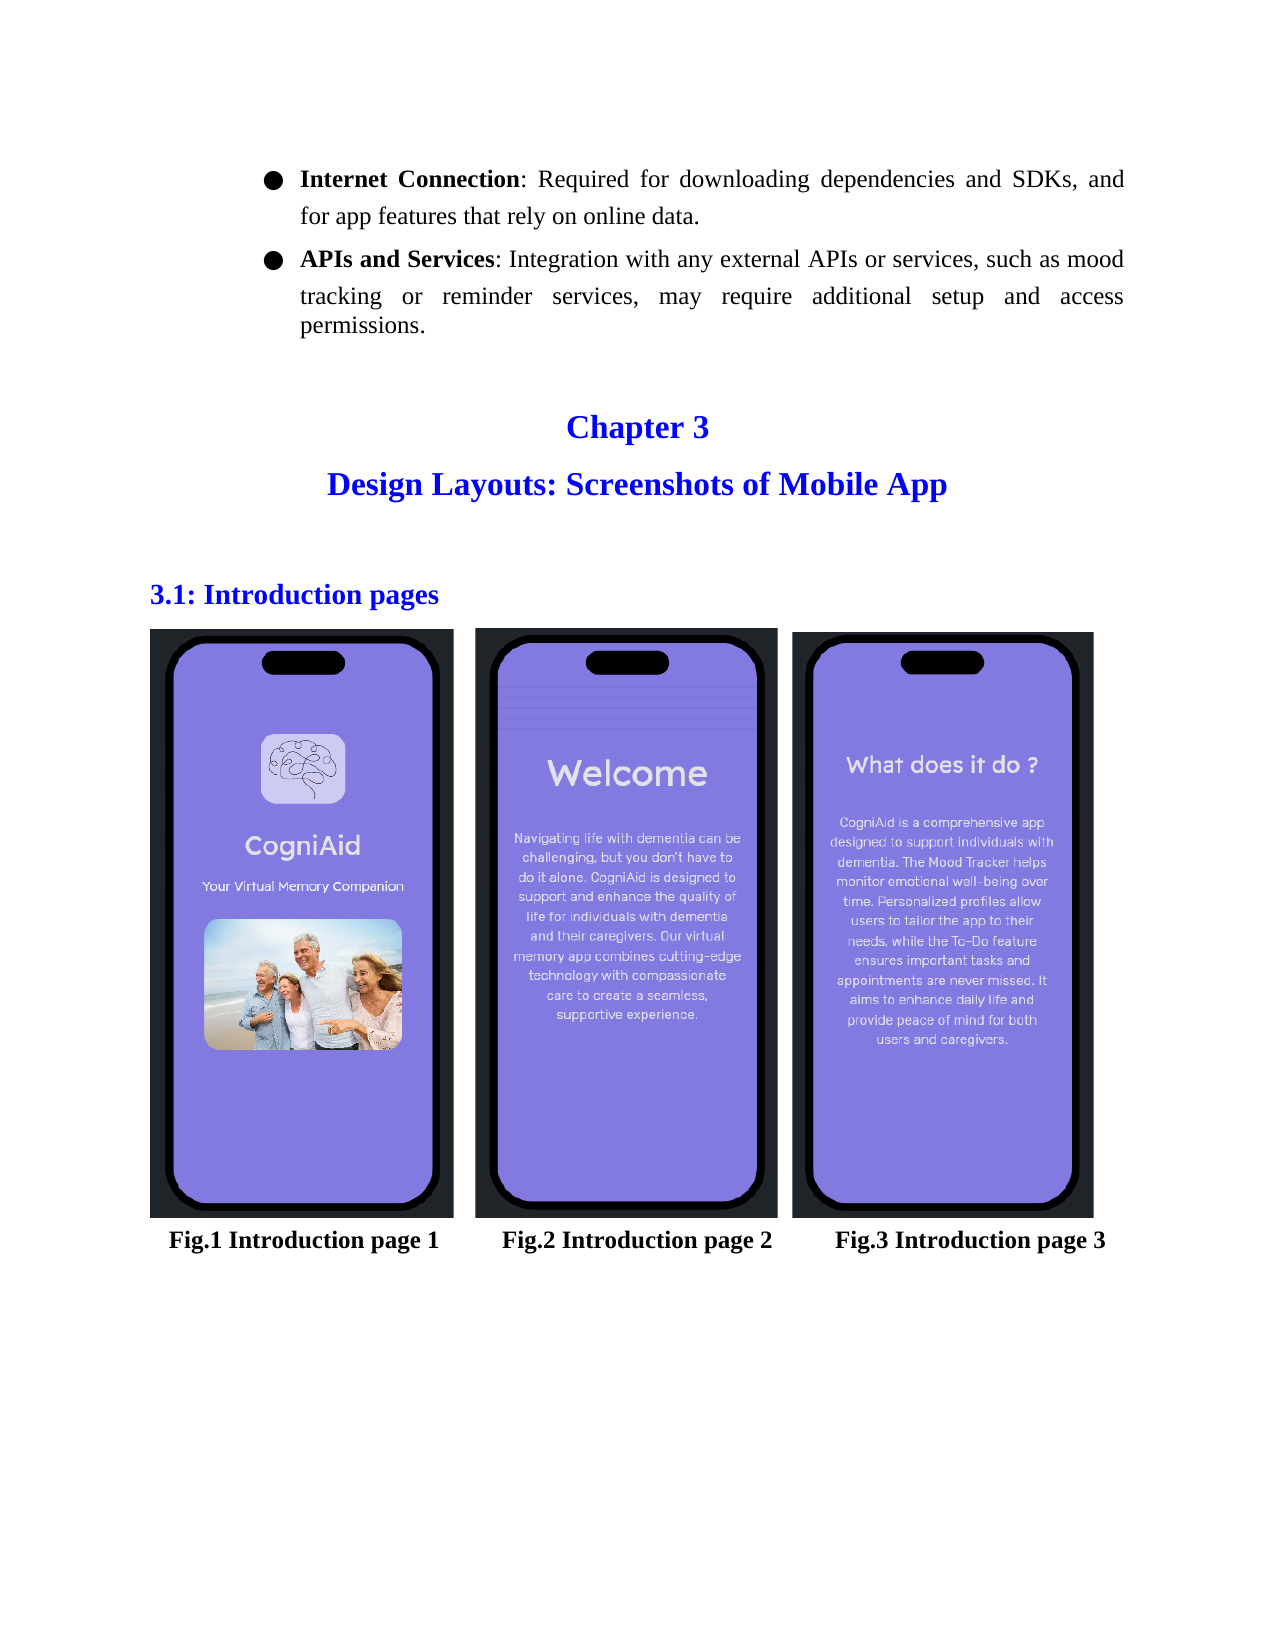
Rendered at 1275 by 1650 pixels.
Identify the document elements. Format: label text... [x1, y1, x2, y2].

list Internet Connection: Required for downloading dependencies and SDKs, and for app features that rely on online data. [262, 150, 1125, 230]
text Chapter 3 [150, 408, 1125, 446]
text Fig.1 Introduction page 1 Fig.2 Introduction page 2 Fig.3 Introduction page 3 [150, 1225, 1125, 1254]
picture [150, 629, 454, 1218]
picture [792, 632, 1094, 1218]
text 3.1: Introduction pages [150, 577, 1125, 611]
picture [475, 628, 778, 1218]
text Design Layouts: Screenshots of Mobile App [150, 464, 1125, 503]
list APIs and Services: Integration with any external APIs or services, such as mood tracking or reminder services, may require additional setup and access permissions. [262, 230, 1125, 339]
